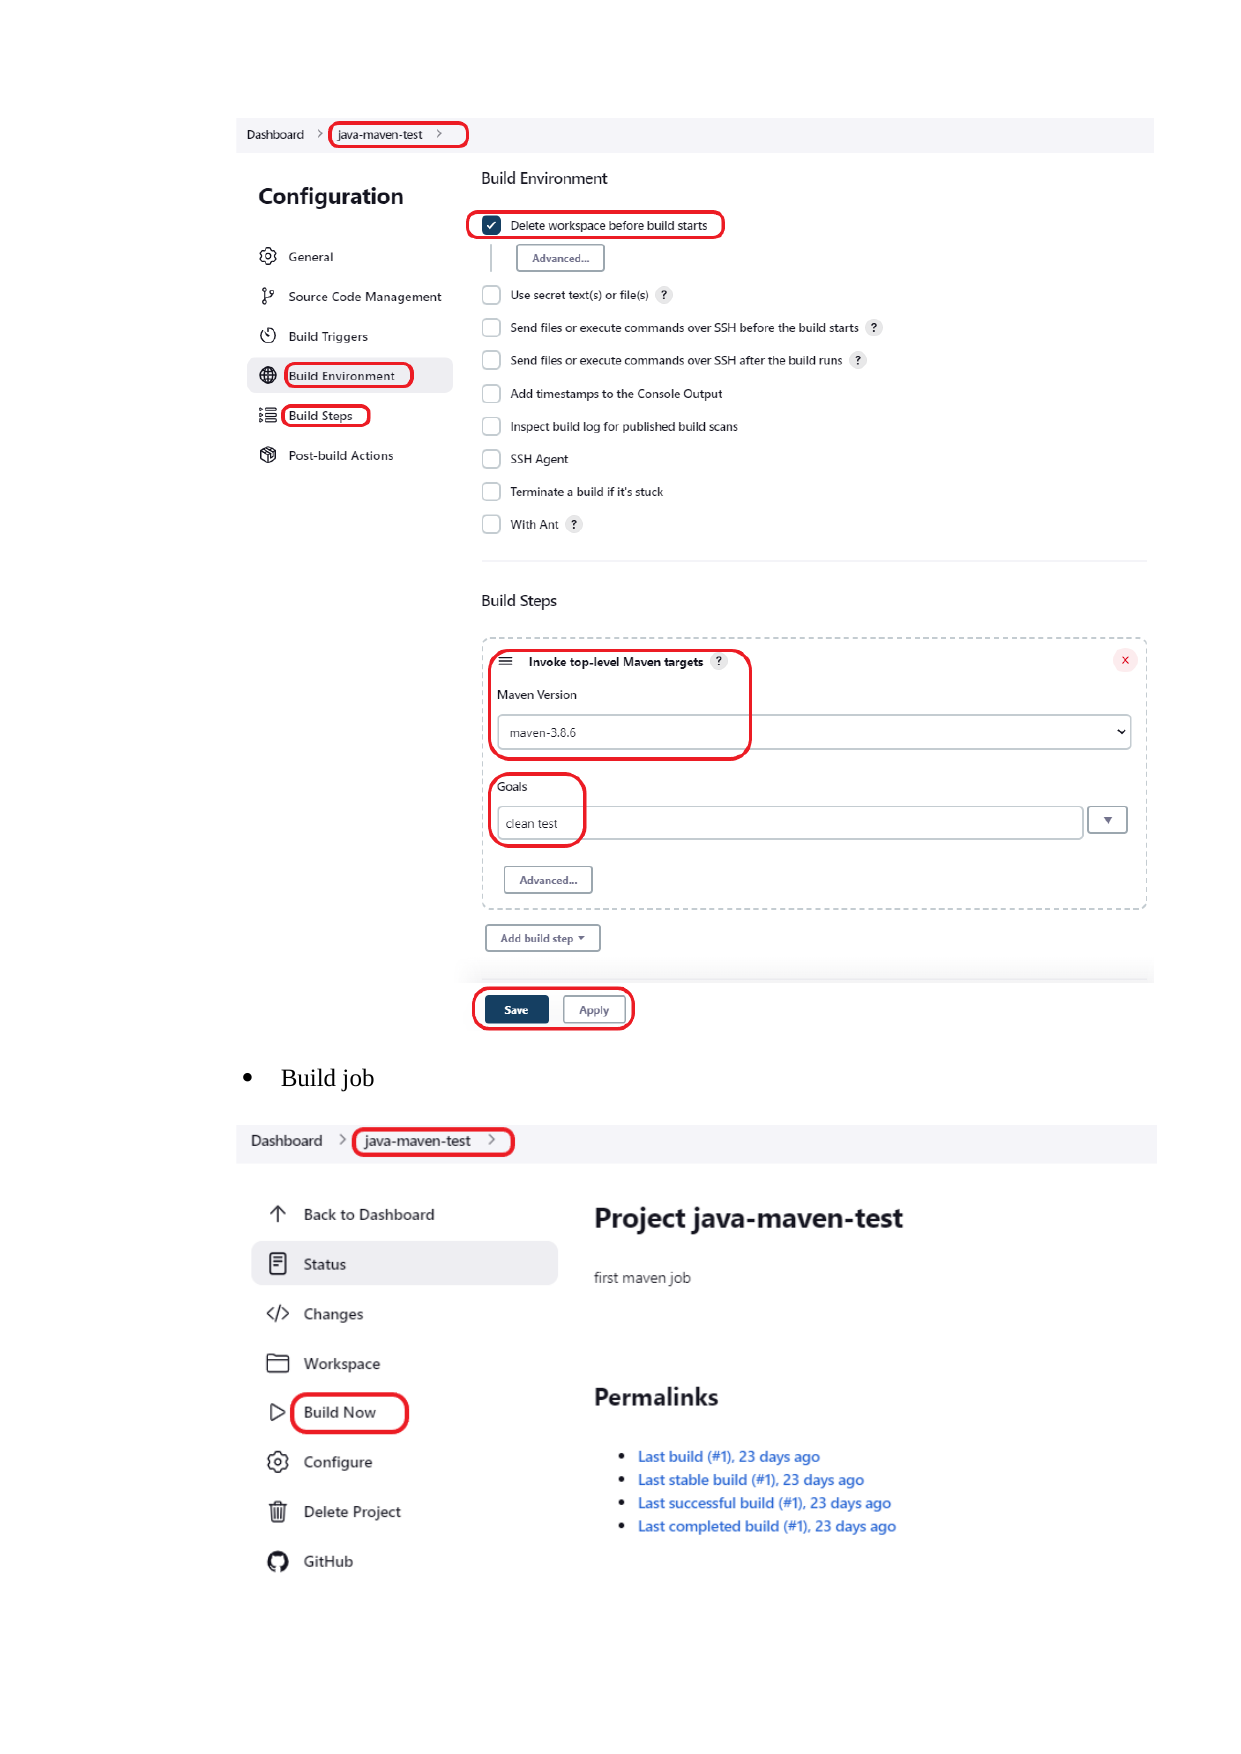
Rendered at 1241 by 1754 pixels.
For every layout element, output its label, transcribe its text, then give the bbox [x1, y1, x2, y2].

list Build job [243, 1063, 1152, 1092]
picture [236, 1125, 1157, 1579]
picture [236, 118, 1154, 1031]
